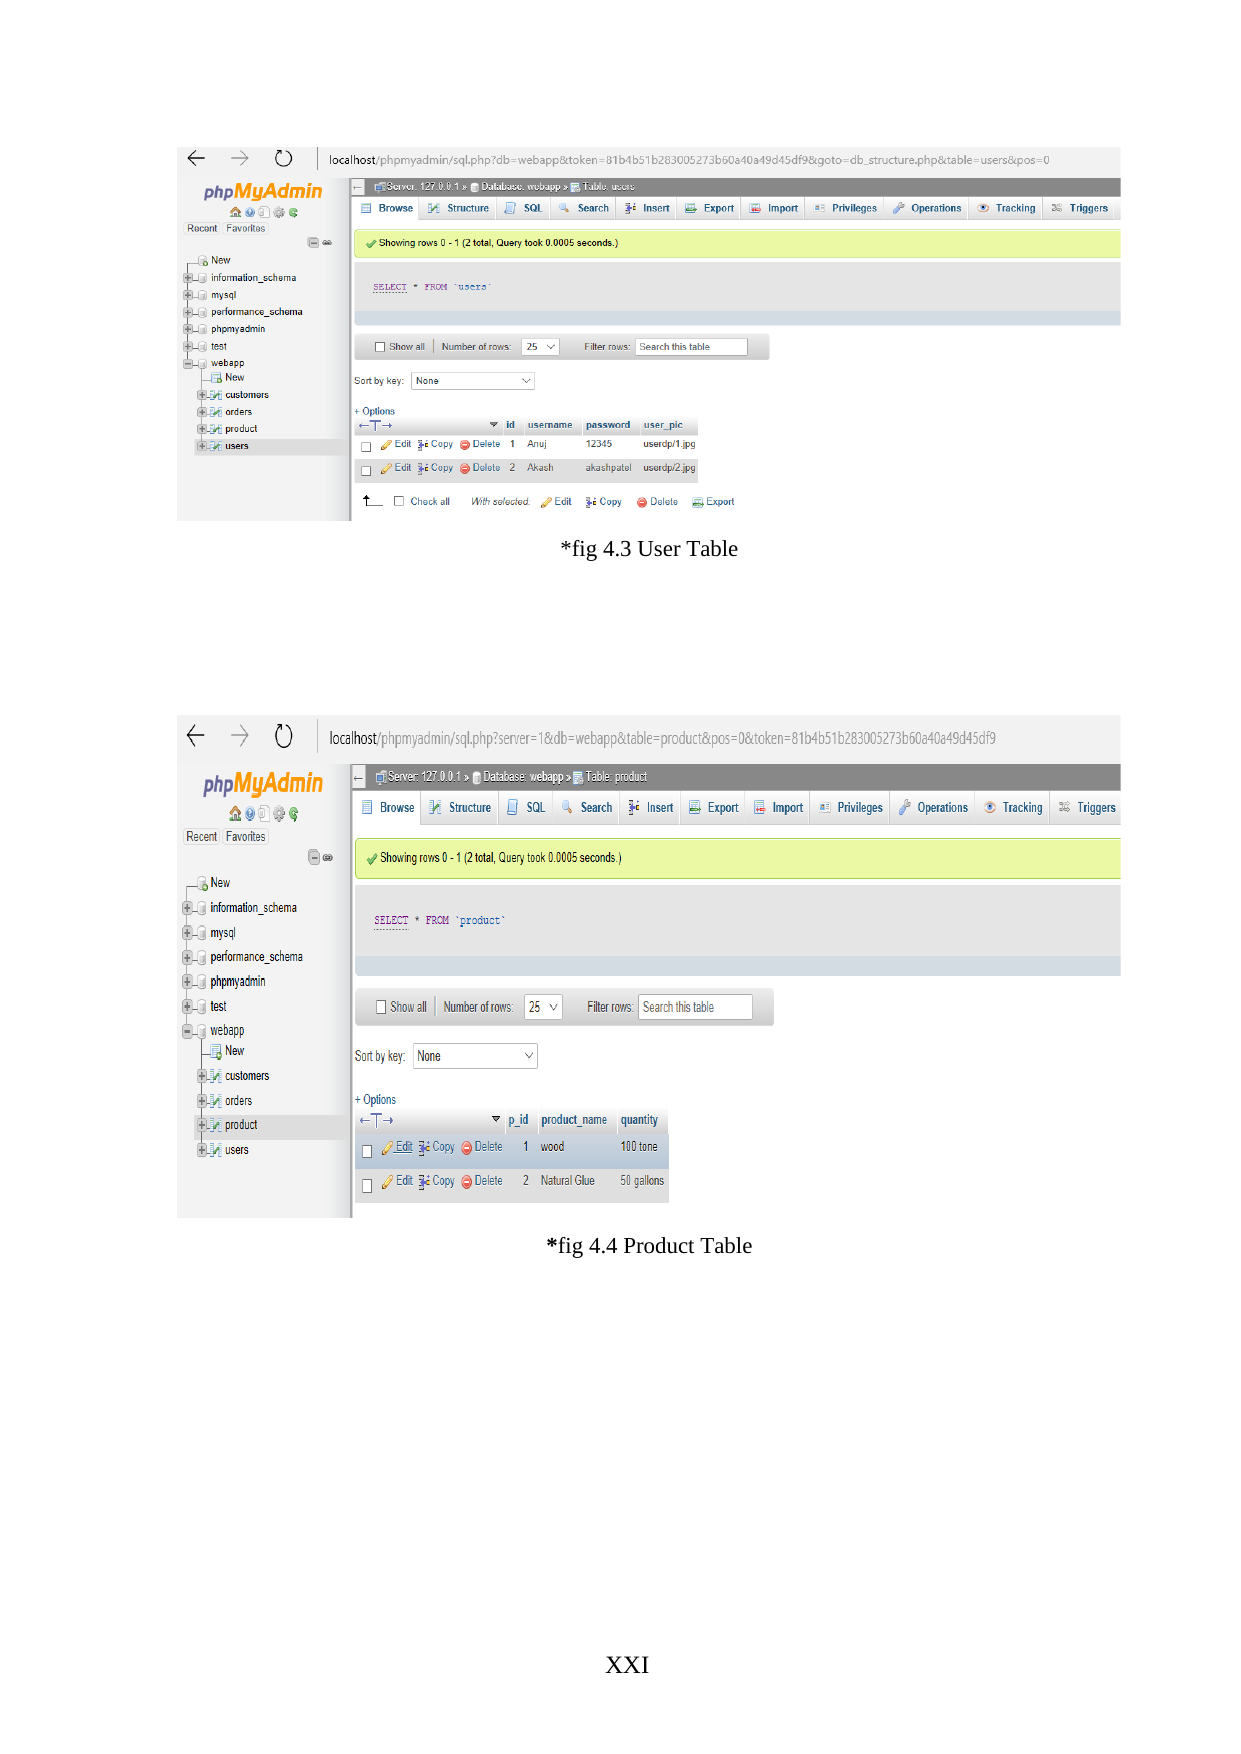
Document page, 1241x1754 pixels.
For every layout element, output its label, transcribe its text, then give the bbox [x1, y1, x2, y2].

text *fig 4.4 Product Table [177, 1232, 1122, 1258]
picture [177, 715, 1121, 1218]
text *fig 4.3 User Table [177, 535, 1122, 561]
picture [177, 147, 1121, 521]
